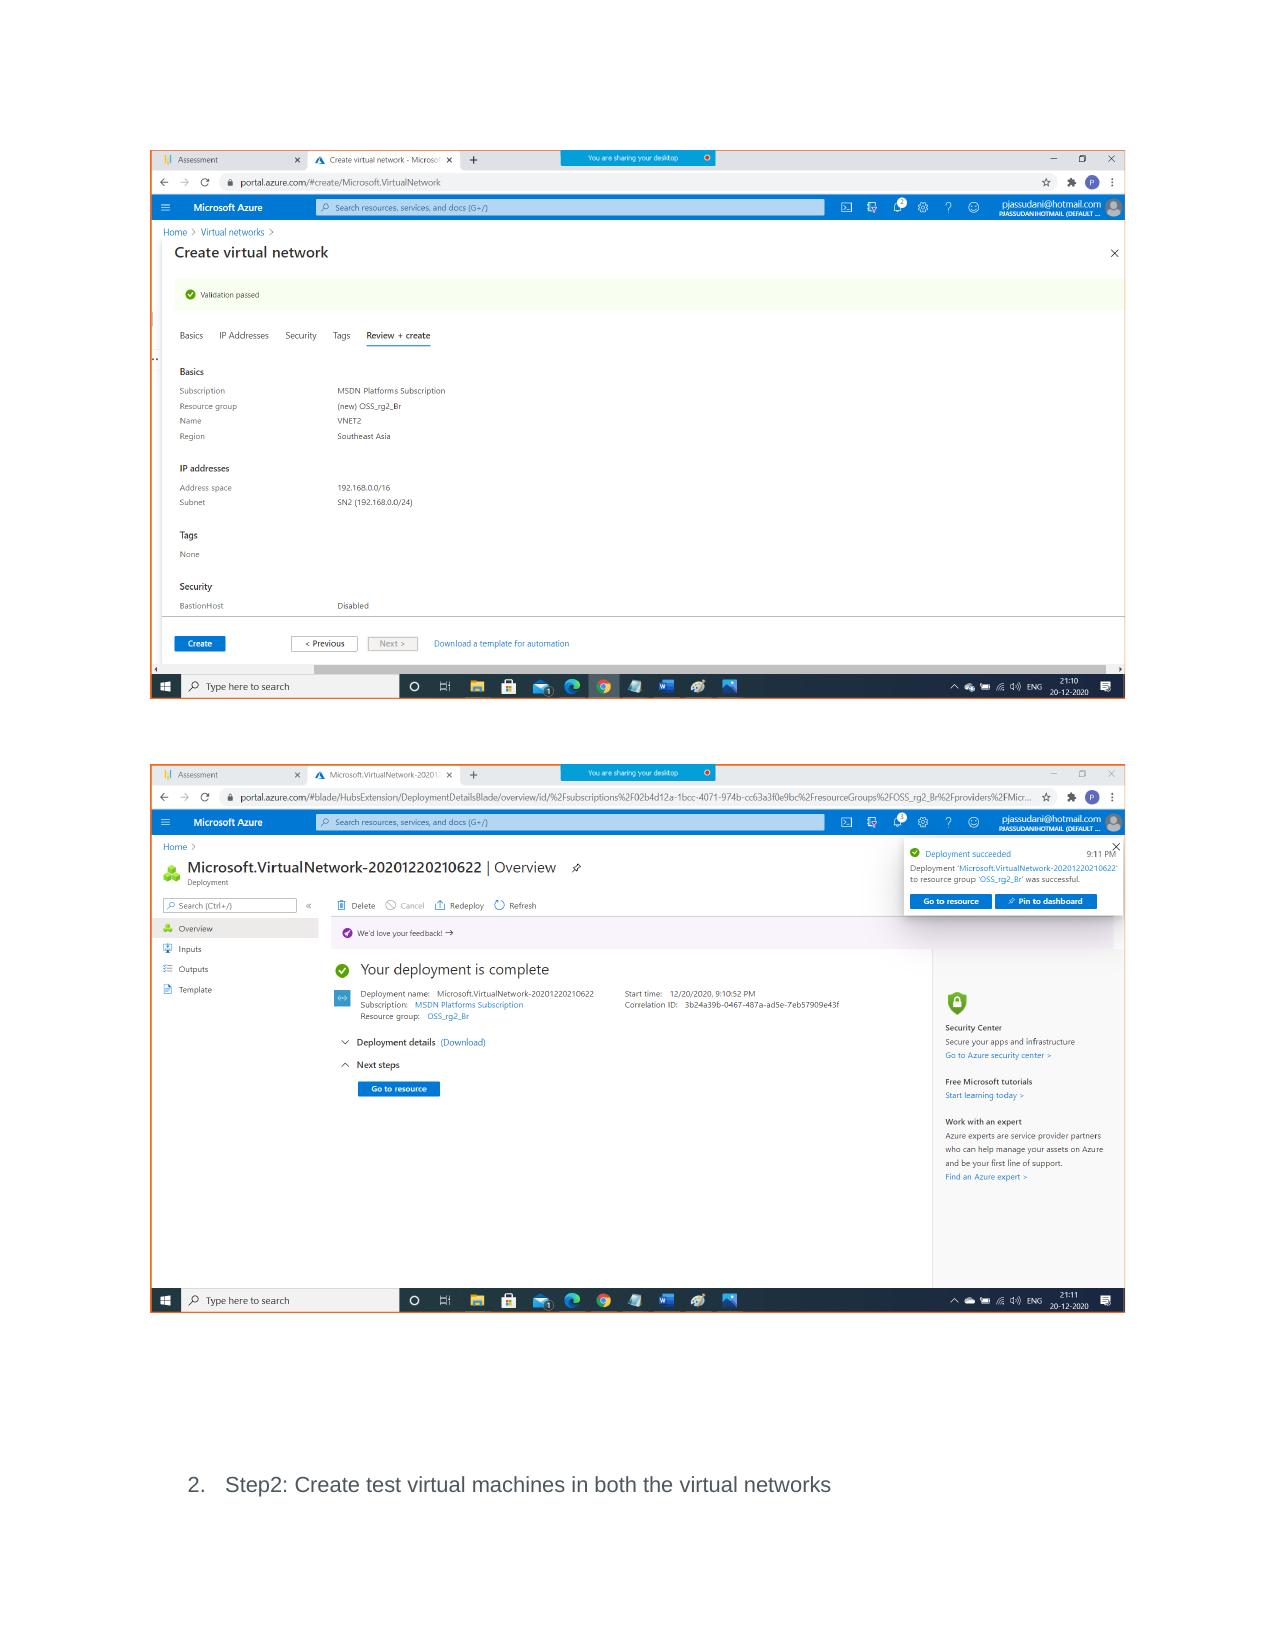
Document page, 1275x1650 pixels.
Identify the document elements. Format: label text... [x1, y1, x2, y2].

list Step2: Create test virtual machines in both the virtual networks [187, 1472, 1125, 1497]
picture [150, 150, 1125, 699]
picture [150, 764, 1125, 1313]
